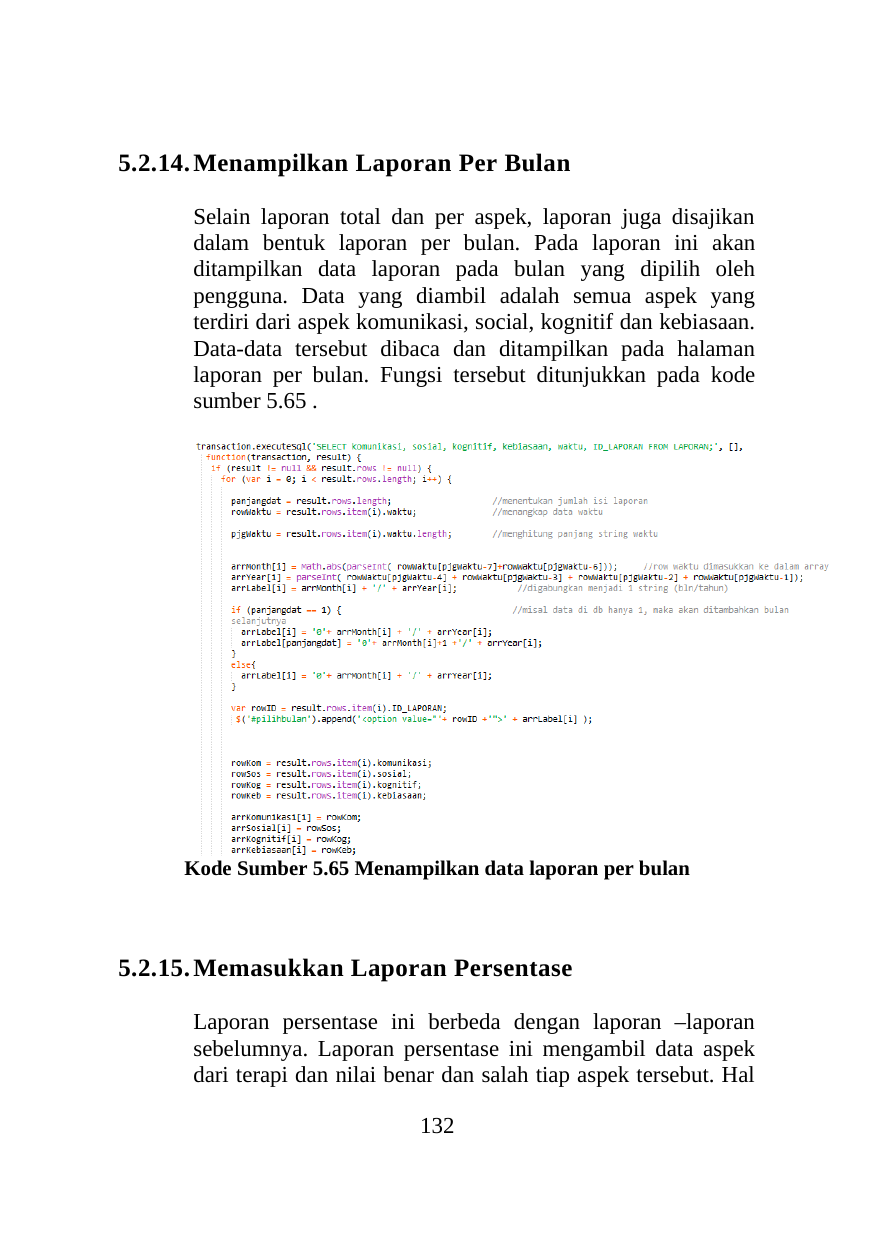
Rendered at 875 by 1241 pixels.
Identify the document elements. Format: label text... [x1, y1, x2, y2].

subtitle Menampilkan Laporan Per Bulan [118, 148, 756, 176]
text Selain laporan total dan per aspek, laporan juga disajikan dalam bentuk laporan per bulan. Pada laporan ini akan ditampilkan data laporan pada bulan yang dipilih oleh pengguna. Data yang diambil adalah semua aspek yang terdiri dari aspek komunikasi, social, kognitif dan kebiasaan. Data-data tersebut dibaca dan ditampilkan pada halaman laporan per bulan. Fungsi tersebut ditunjukkan pada kode sumber 5.65 . [193, 203, 756, 414]
picture [193, 440, 832, 856]
subtitle Memasukkan Laporan Persentase [118, 953, 756, 982]
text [193, 1008, 756, 1087]
text Kode Sumber 5.65 Menampilkan data laporan per bulan [118, 856, 756, 880]
